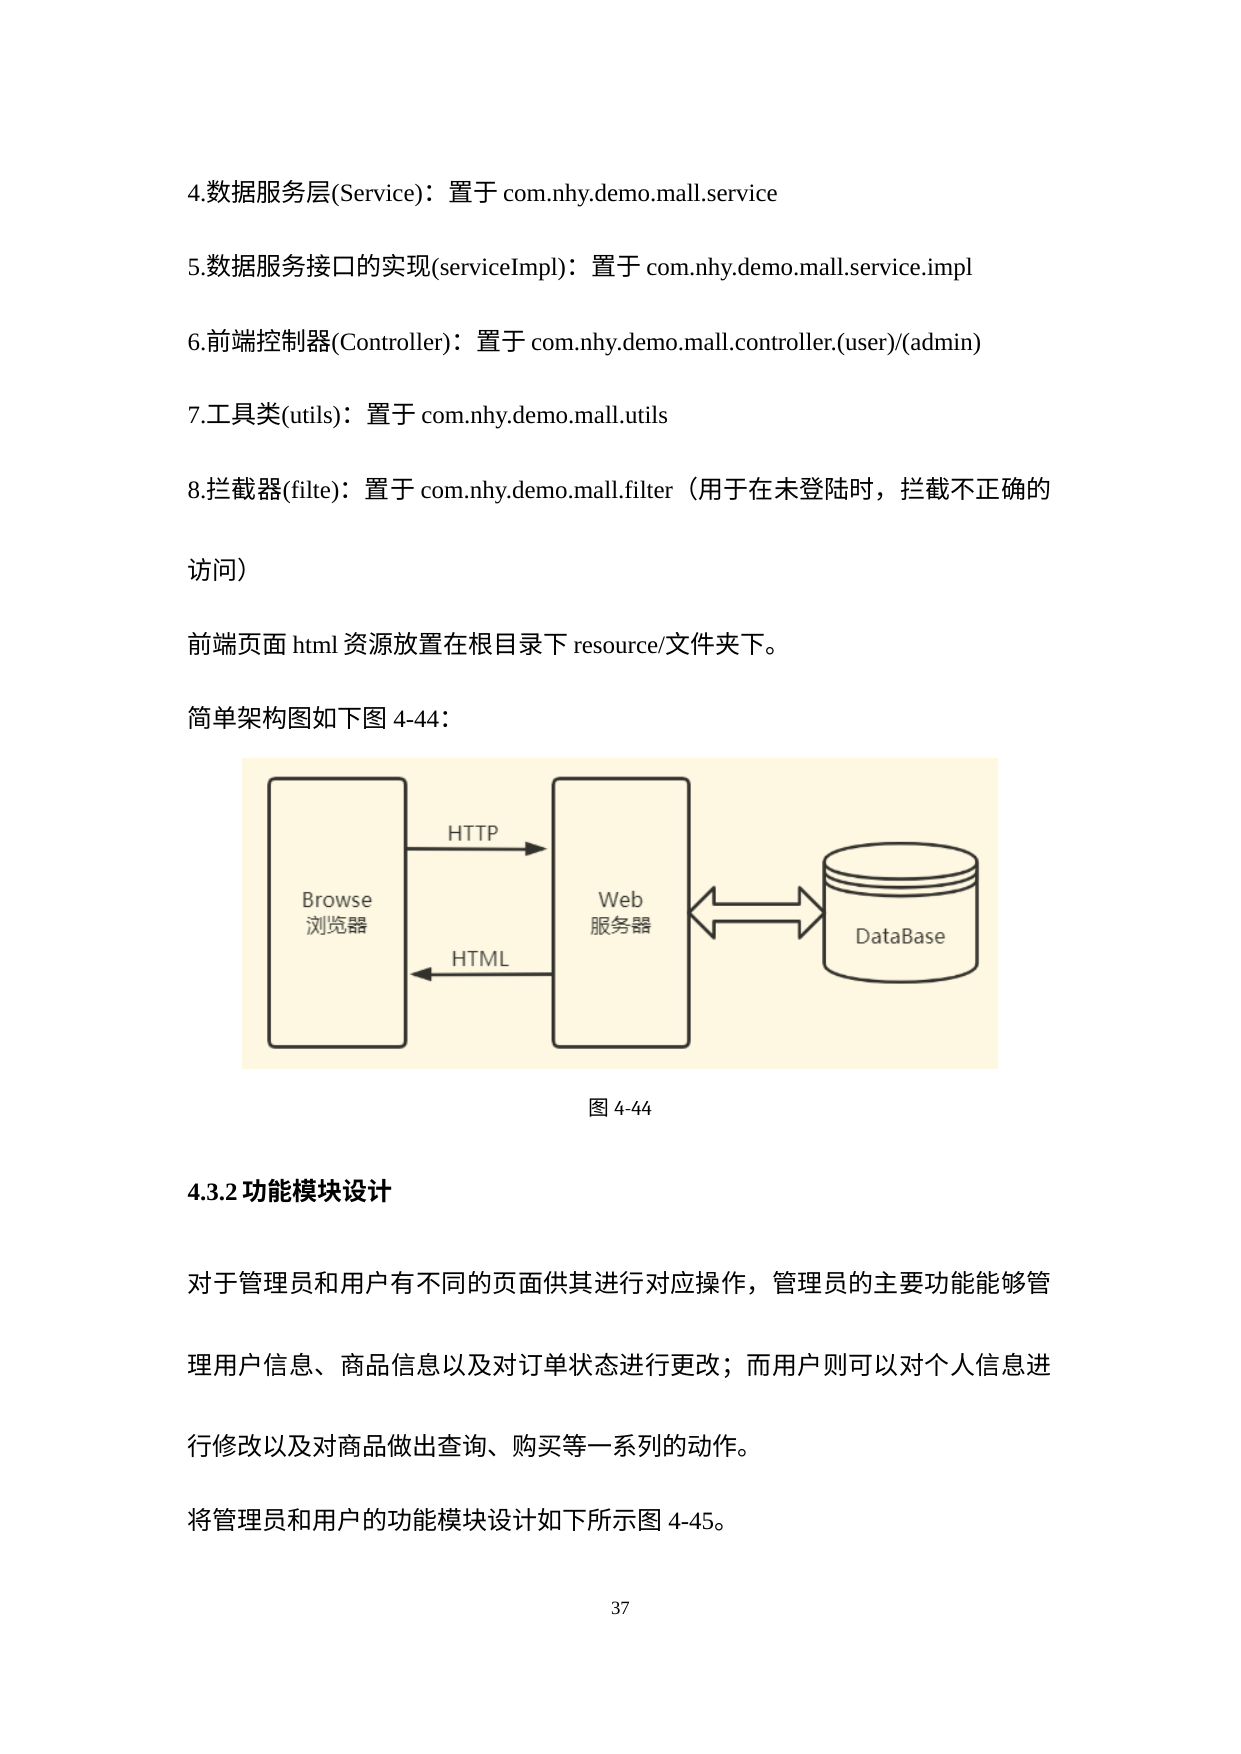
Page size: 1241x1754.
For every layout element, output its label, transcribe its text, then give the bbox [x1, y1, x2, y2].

text 4.数据服务层(Service)：置于com.nhy.demo.mall.service [187, 158, 1053, 223]
text 7.工具类(utils)：置于com.nhy.demo.mall.utils [187, 381, 1053, 446]
text 6.前端控制器(Controller)：置于com.nhy.demo.mall.controller.(user)/(admin) [187, 307, 1053, 372]
text 8.拦截器(filte)：置于com.nhy.demo.mall.filter（用于在未登陆时，拦截不正确的访问） [187, 455, 1053, 601]
picture [242, 758, 999, 1069]
text 对于管理员和用户有不同的页面供其进行对应操作，管理员的主要功能能够管理用户信息、商品信息以及对订单状态进行更改；而用户则可以对个人信息进行修改以及对商品做出查询、购买等一系列的动作。 [187, 1249, 1053, 1477]
subtitle 4.3.2功能模块设计 [187, 1157, 1053, 1222]
text 5.数据服务接口的实现(serviceImpl)：置于com.nhy.demo.mall.service.impl [187, 232, 1053, 297]
text 前端页面html资源放置在根目录下resource/文件夹下。 [187, 610, 1053, 675]
